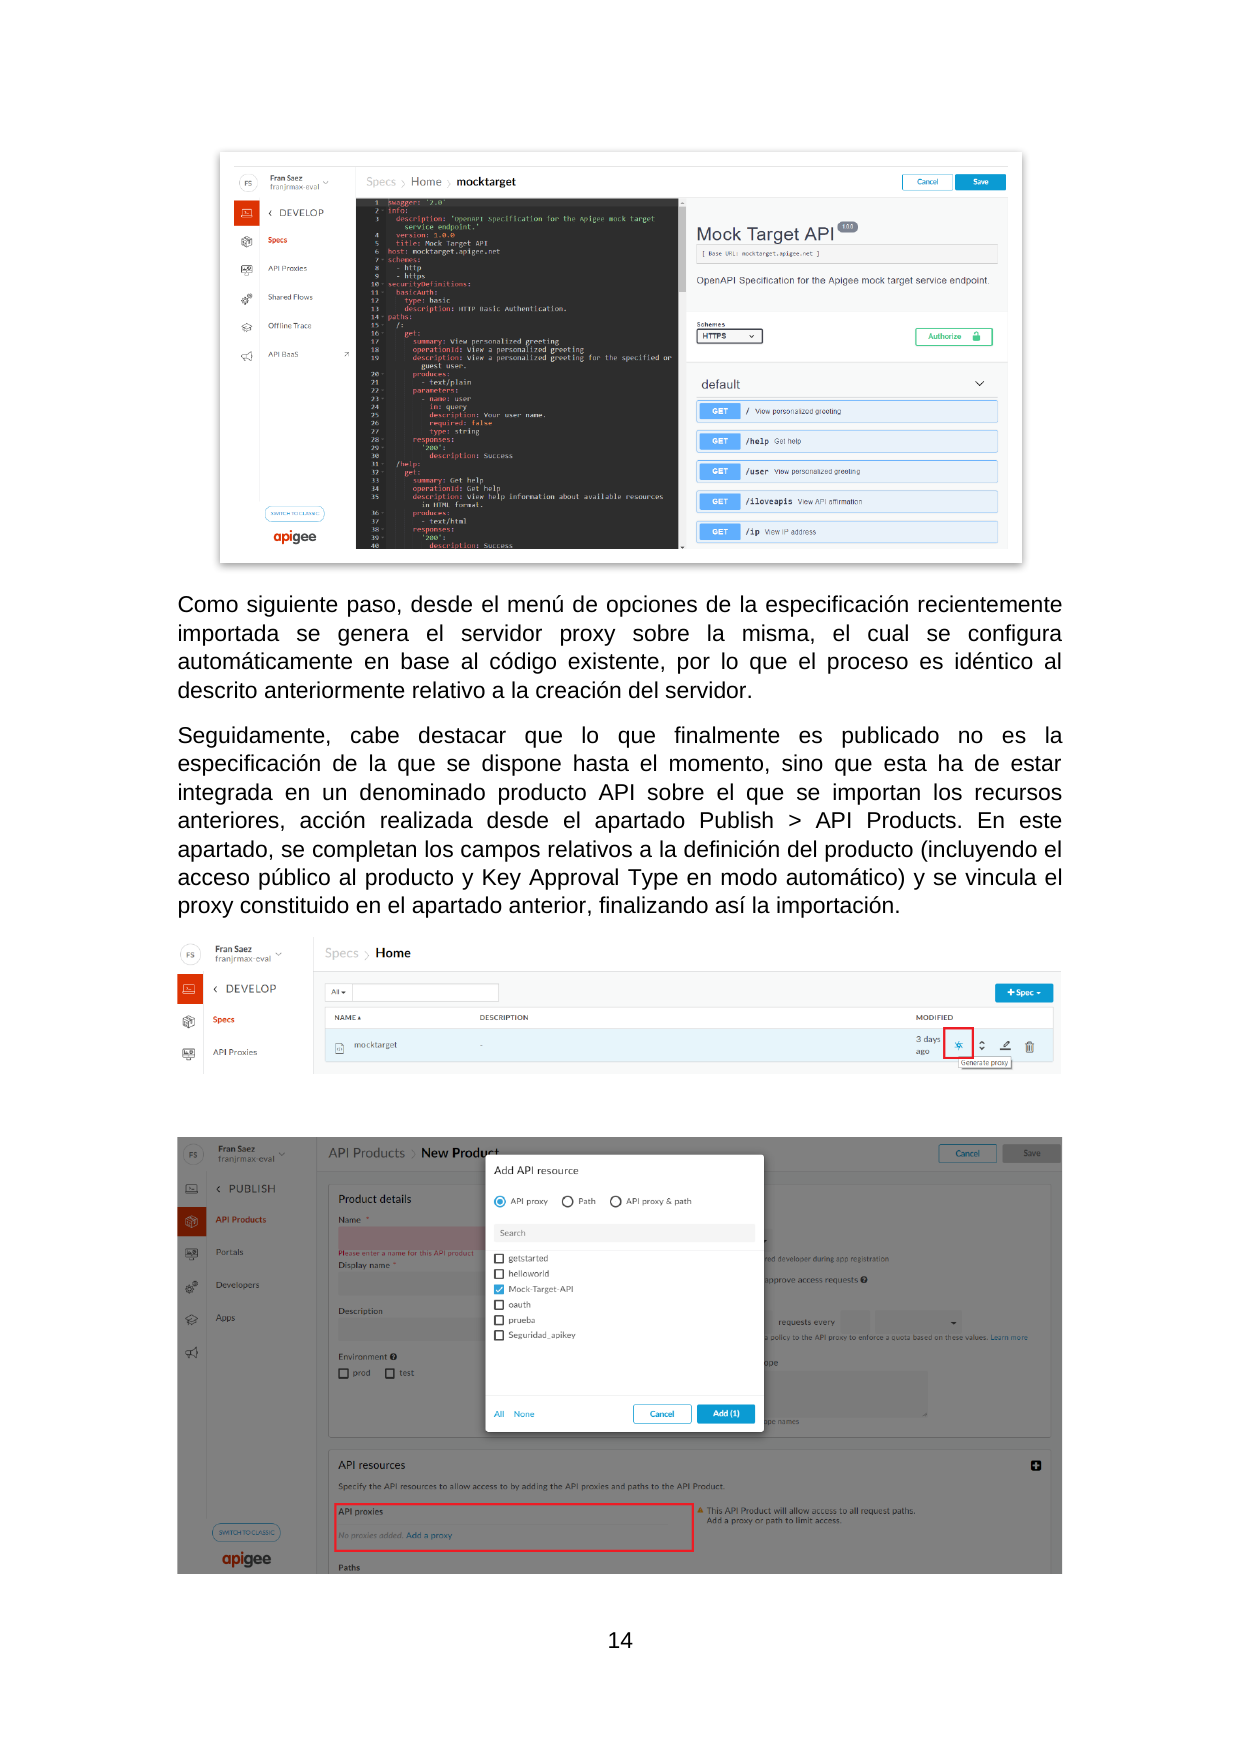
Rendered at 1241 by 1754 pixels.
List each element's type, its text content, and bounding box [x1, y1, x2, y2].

text Seguidamente, cabe destacar que lo que finalmente es publicado no es la especificación de la que se dispone hasta el momento, sino que esta ha de estar integrada en un denominado producto API sobre el que se importan los recursos anteriores, acción realizada desde el apartado Publish > API Products. En este apartado, se completan los campos relativos a la definición del producto (incluyendo el acceso público al producto y Key Approval Type en modo automático) y se vincula el proxy constituido en el apartado anterior, finalizando así la importación. [177, 722, 1063, 919]
picture [177, 937, 1061, 1074]
text Como siguiente paso, desde el menú de opciones de la especificación recientemente importada se genera el servidor proxy sobre la misma, el cual se configura automáticamente en base al código existente, por lo que el proceso es idéntico al descrito anteriormente relativo a la creación del servidor. [177, 591, 1063, 703]
picture [234, 166, 1008, 549]
picture [177, 1137, 1063, 1574]
